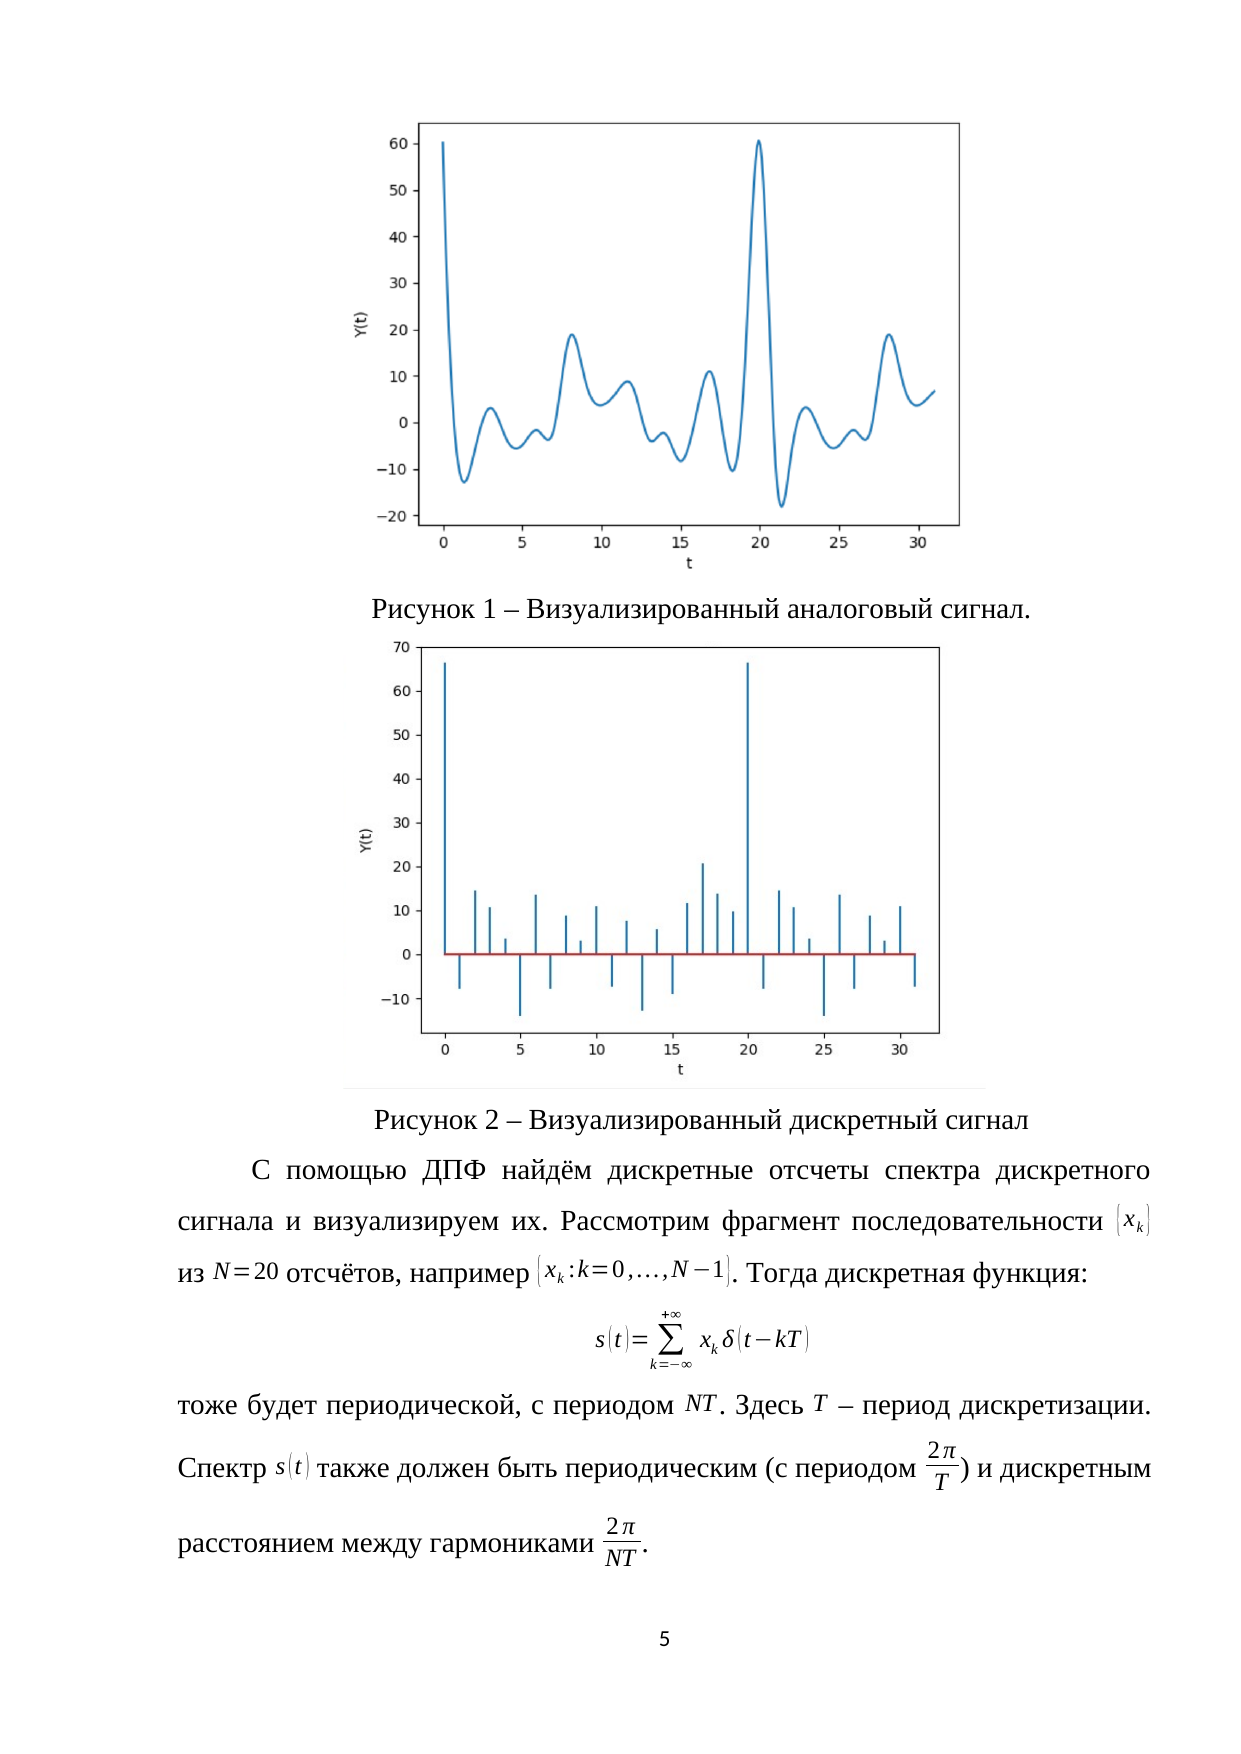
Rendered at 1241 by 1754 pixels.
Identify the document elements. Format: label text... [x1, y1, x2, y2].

text Рисунок 1 – Визуализированный аналоговый сигнал. [177, 591, 1152, 625]
text тоже будет периодической, с периодом . Здесь – период дискретизации. Спектр также должен быть периодическим (с периодом ) и дискретным расстоянием между гармониками . [177, 1387, 1152, 1572]
text С помощью ДПФ найдём дискретные отсчеты спектра дискретного сигнала и визуализируем их. Рассмотрим фрагмент последовательности из отсчётов, например . Тогда дискретная функция: [177, 1152, 1152, 1289]
picture [343, 118, 986, 578]
text Рисунок 2 – Визуализированный дискретный сигнал [177, 1102, 1152, 1136]
picture [343, 641, 986, 1089]
